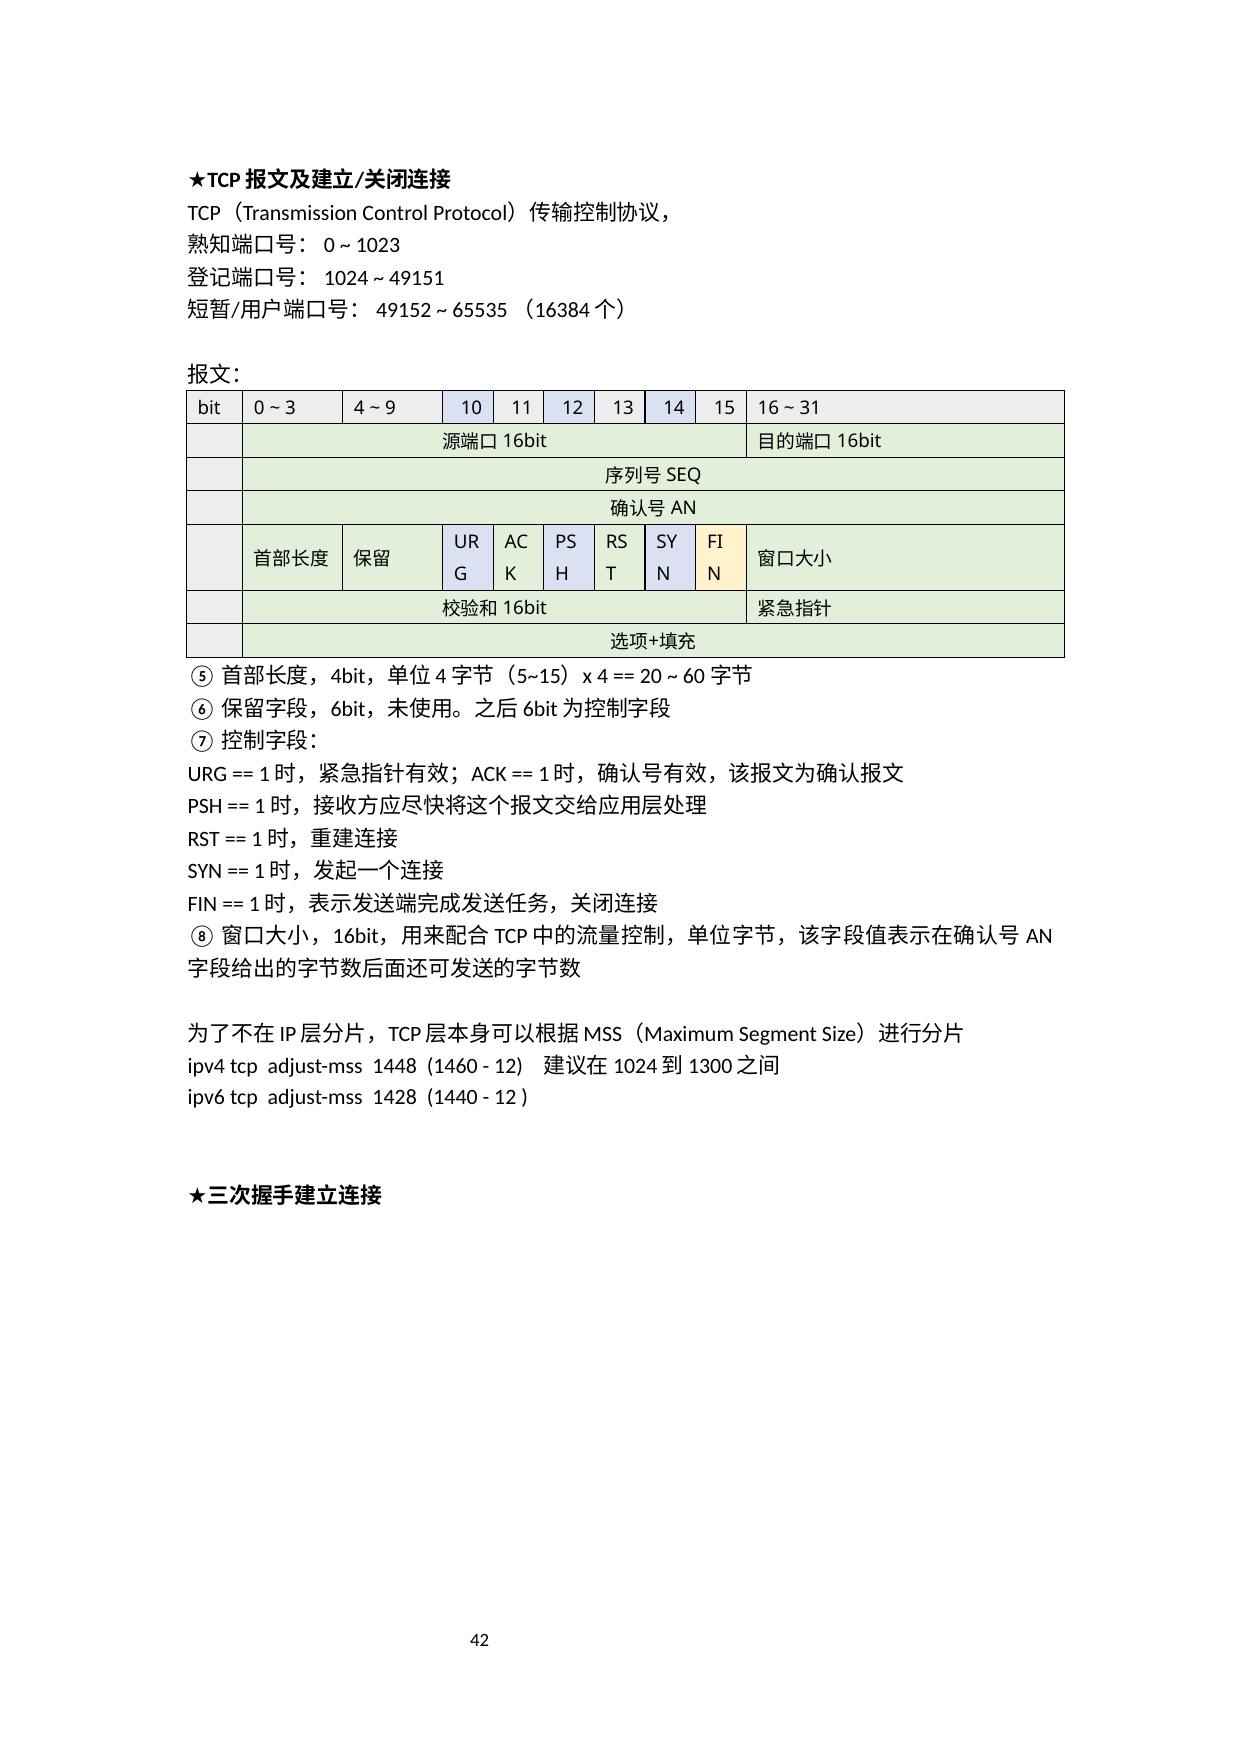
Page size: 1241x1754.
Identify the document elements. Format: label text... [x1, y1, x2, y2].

text FIN == 1时，表示发送端完成发送任务，关闭连接 [187, 885, 1053, 918]
text ⑦控制字段： [187, 723, 1053, 755]
text 报文： [187, 357, 1053, 389]
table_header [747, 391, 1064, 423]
text 熟知端口号： 0 ~ 1023 [187, 227, 1053, 259]
text SYN == 1时，发起一个连接 [187, 853, 1053, 885]
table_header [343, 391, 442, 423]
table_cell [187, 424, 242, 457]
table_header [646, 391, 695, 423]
text PSH == 1时，接收方应尽快将这个报文交给应用层处理 [187, 788, 1053, 820]
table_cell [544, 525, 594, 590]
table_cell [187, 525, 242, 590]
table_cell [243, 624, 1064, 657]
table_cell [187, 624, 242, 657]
text ipv4 tcp adjust-mss 1448 (1460 - 12) 建议在1024到1300之间 [187, 1048, 1053, 1080]
text ⑧窗口大小，16bit，用来配合TCP中的流量控制，单位字节，该字段值表示在确认号AN字段给出的字节数后面还可发送的字节数 [187, 918, 1053, 983]
text ⑤首部长度，4bit，单位4字节（5~15）x 4 == 20 ~ 60 字节 [187, 658, 1053, 690]
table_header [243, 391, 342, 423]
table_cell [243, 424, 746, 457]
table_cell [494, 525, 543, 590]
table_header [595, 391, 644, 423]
text ipv6 tcp adjust-mss 1428 (1440 - 12 ) [187, 1080, 1053, 1113]
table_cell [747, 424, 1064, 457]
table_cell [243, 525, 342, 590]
text ★TCP报文及建立/关闭连接 [187, 162, 1053, 194]
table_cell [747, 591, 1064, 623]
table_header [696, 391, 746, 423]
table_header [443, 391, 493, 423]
text 登记端口号： 1024 ~ 49151 [187, 259, 1053, 292]
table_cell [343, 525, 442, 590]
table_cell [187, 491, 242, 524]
text 短暂/用户端口号： 49152 ~ 65535 （16384个） [187, 292, 1053, 324]
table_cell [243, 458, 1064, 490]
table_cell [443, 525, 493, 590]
text ★三次握手建立连接 [187, 1178, 1053, 1210]
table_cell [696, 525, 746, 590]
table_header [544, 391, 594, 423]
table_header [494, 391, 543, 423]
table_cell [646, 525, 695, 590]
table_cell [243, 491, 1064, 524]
text RST == 1时，重建连接 [187, 820, 1053, 853]
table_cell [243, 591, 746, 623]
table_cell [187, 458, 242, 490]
text ⑥保留字段，6bit，未使用。之后6bit为控制字段 [187, 690, 1053, 723]
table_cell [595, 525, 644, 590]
text 为了不在IP层分片，TCP层本身可以根据MSS（Maximum Segment Size）进行分片 [187, 1015, 1053, 1048]
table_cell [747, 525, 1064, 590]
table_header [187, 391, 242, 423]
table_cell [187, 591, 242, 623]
text TCP（Transmission Control Protocol）传输控制协议， [187, 194, 1053, 227]
text URG == 1时，紧急指针有效；ACK == 1时，确认号有效，该报文为确认报文 [187, 755, 1053, 788]
